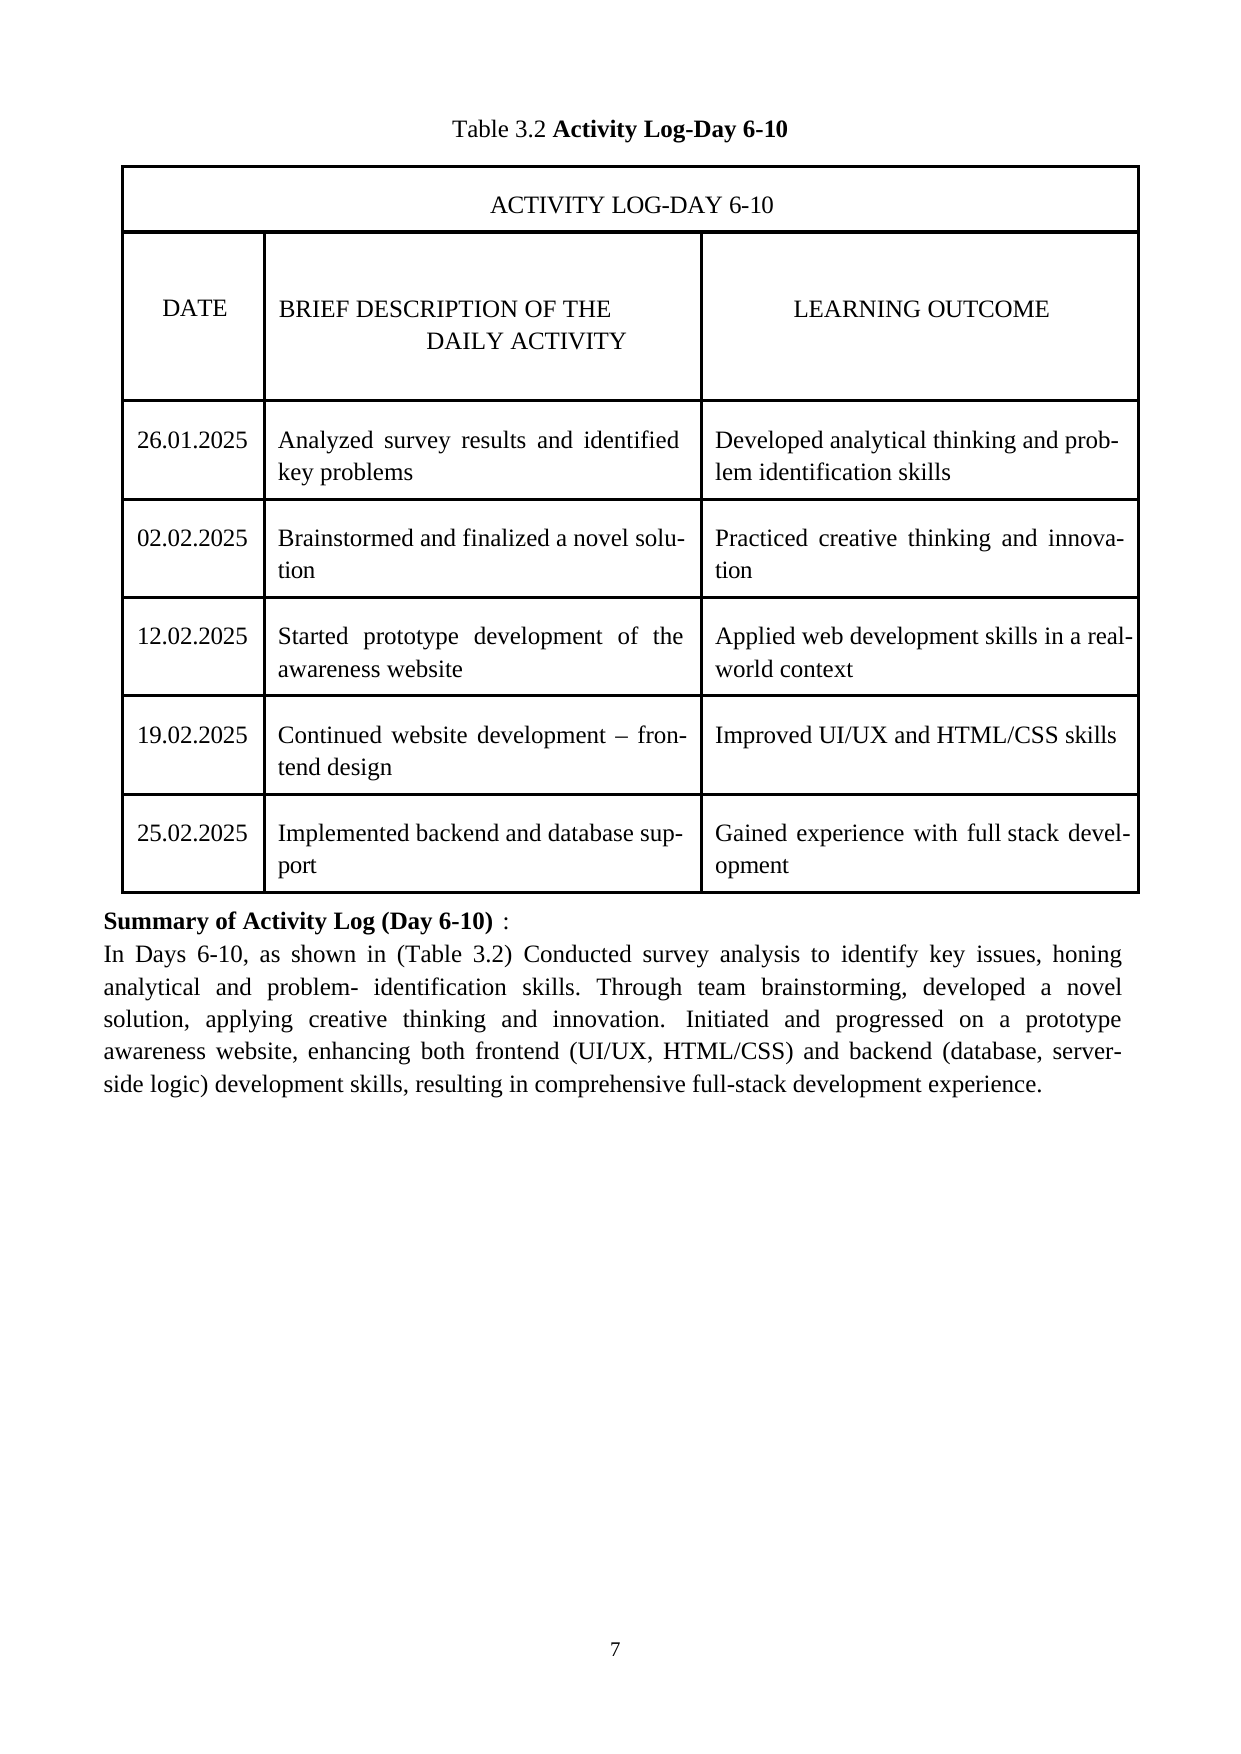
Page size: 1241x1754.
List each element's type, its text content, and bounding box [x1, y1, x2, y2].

table_cell BRIEF DESCRIPTION OF THE DAILY ACTIVITY [266, 234, 700, 399]
table_cell 25.02.2025 [124, 796, 263, 891]
table_cell 26.01.2025 [124, 402, 263, 497]
table_cell Implemented backend and database sup- port [266, 796, 700, 891]
table_cell Brainstormed and finalized a novel solu- tion [266, 501, 700, 596]
table_cell Practiced creative thinking and innova- tion [703, 501, 1137, 596]
text Table 3.2 Activity Log-Day 6-10 [108, 114, 1132, 142]
table_header ACTIVITY LOG-DAY 6-10 [124, 168, 1137, 230]
subtitle Summary of Activity Log (Day 6-10) : [103, 906, 1152, 935]
table_cell LEARNING OUTCOME [703, 234, 1137, 399]
table_cell Continued website development – fron- tend design [266, 697, 700, 792]
table_cell Started prototype development of the awareness website [266, 599, 700, 694]
table_cell Applied web development skills in a real- world context [703, 599, 1137, 694]
table_cell 19.02.2025 [124, 697, 263, 792]
table_cell Developed analytical thinking and prob- lem identification skills [703, 402, 1137, 497]
table_cell Gained experience with full stack devel- opment [703, 796, 1137, 891]
table_cell 12.02.2025 [124, 599, 263, 694]
table_cell Analyzed survey results and identified key problems [266, 402, 700, 497]
table_cell Improved UI/UX and HTML/CSS skills [703, 697, 1137, 792]
text In Days 6-10, as shown in (Table 3.2) Conducted survey analysis to identify key issues, honing analytical and problem- identification skills. Through team brainstorming, developed a novel solution, applying creative thinking and innovation. Initiated and progressed on a prototype awareness website, enhancing both frontend (UI/UX, HTML/CSS) and backend (database, server-side logic) development skills, resulting in comprehensive full-stack development experience. [103, 939, 1122, 1098]
table_cell 02.02.2025 [124, 501, 263, 596]
table_cell DATE [124, 234, 263, 399]
